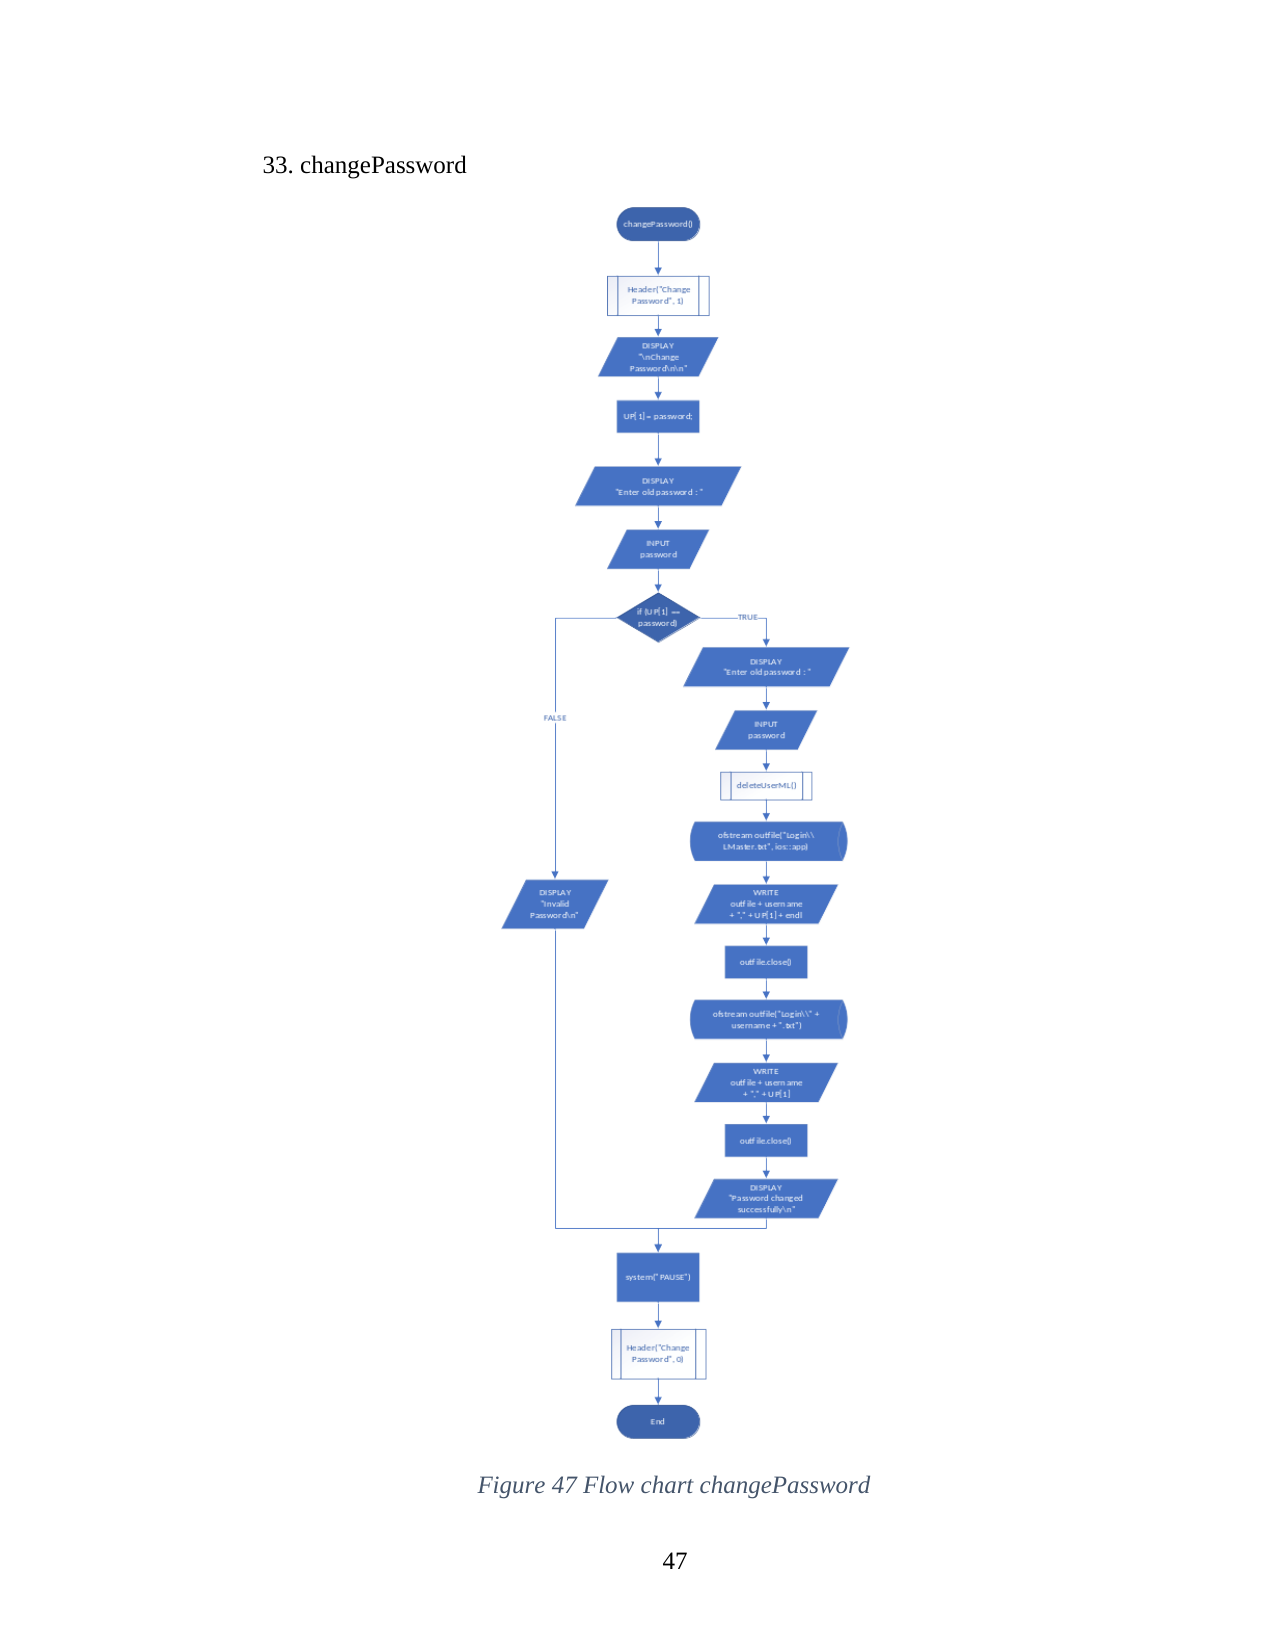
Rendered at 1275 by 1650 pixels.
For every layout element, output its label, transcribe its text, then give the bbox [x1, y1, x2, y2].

text Figure 47 Flow chart changePassword [225, 1470, 1125, 1499]
subtitle changePassword [262, 150, 1125, 179]
